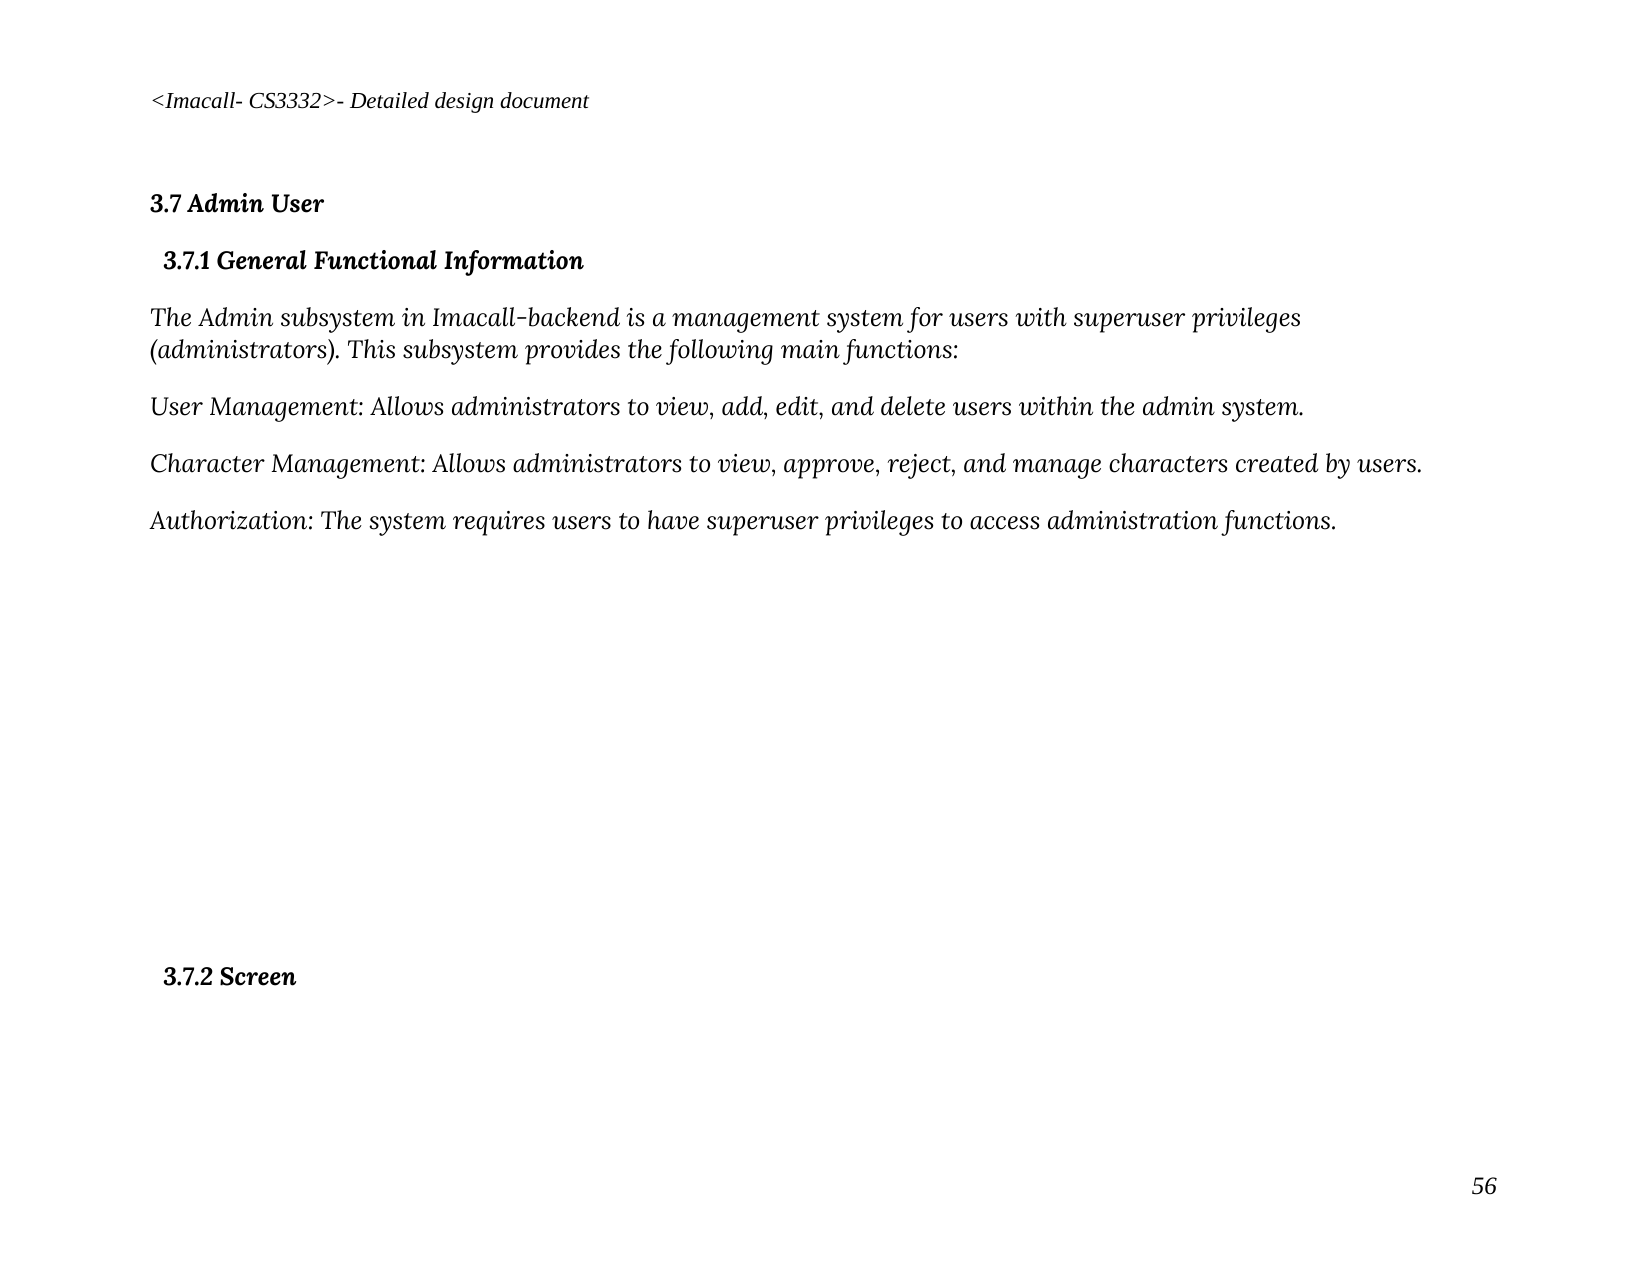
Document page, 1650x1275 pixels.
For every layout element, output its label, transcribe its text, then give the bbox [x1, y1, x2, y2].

text 3.7.2 Screen [150, 960, 1499, 992]
text 3.7 Admin User [150, 187, 1499, 219]
text Authorization: The system requires users to have superuser privileges to access administration functions. [150, 504, 1500, 536]
text Character Management: Allows administrators to view, approve, reject, and manage characters created by users. [150, 447, 1500, 479]
text User Management: Allows administrators to view, add, edit, and delete users within the admin system. [150, 390, 1500, 422]
text 3.7.1 General Functional Information [150, 244, 1499, 276]
text The Admin subsystem in Imacall-backend is a management system for users with superuser privileges (administrators). This subsystem provides the following main functions: [150, 301, 1500, 365]
